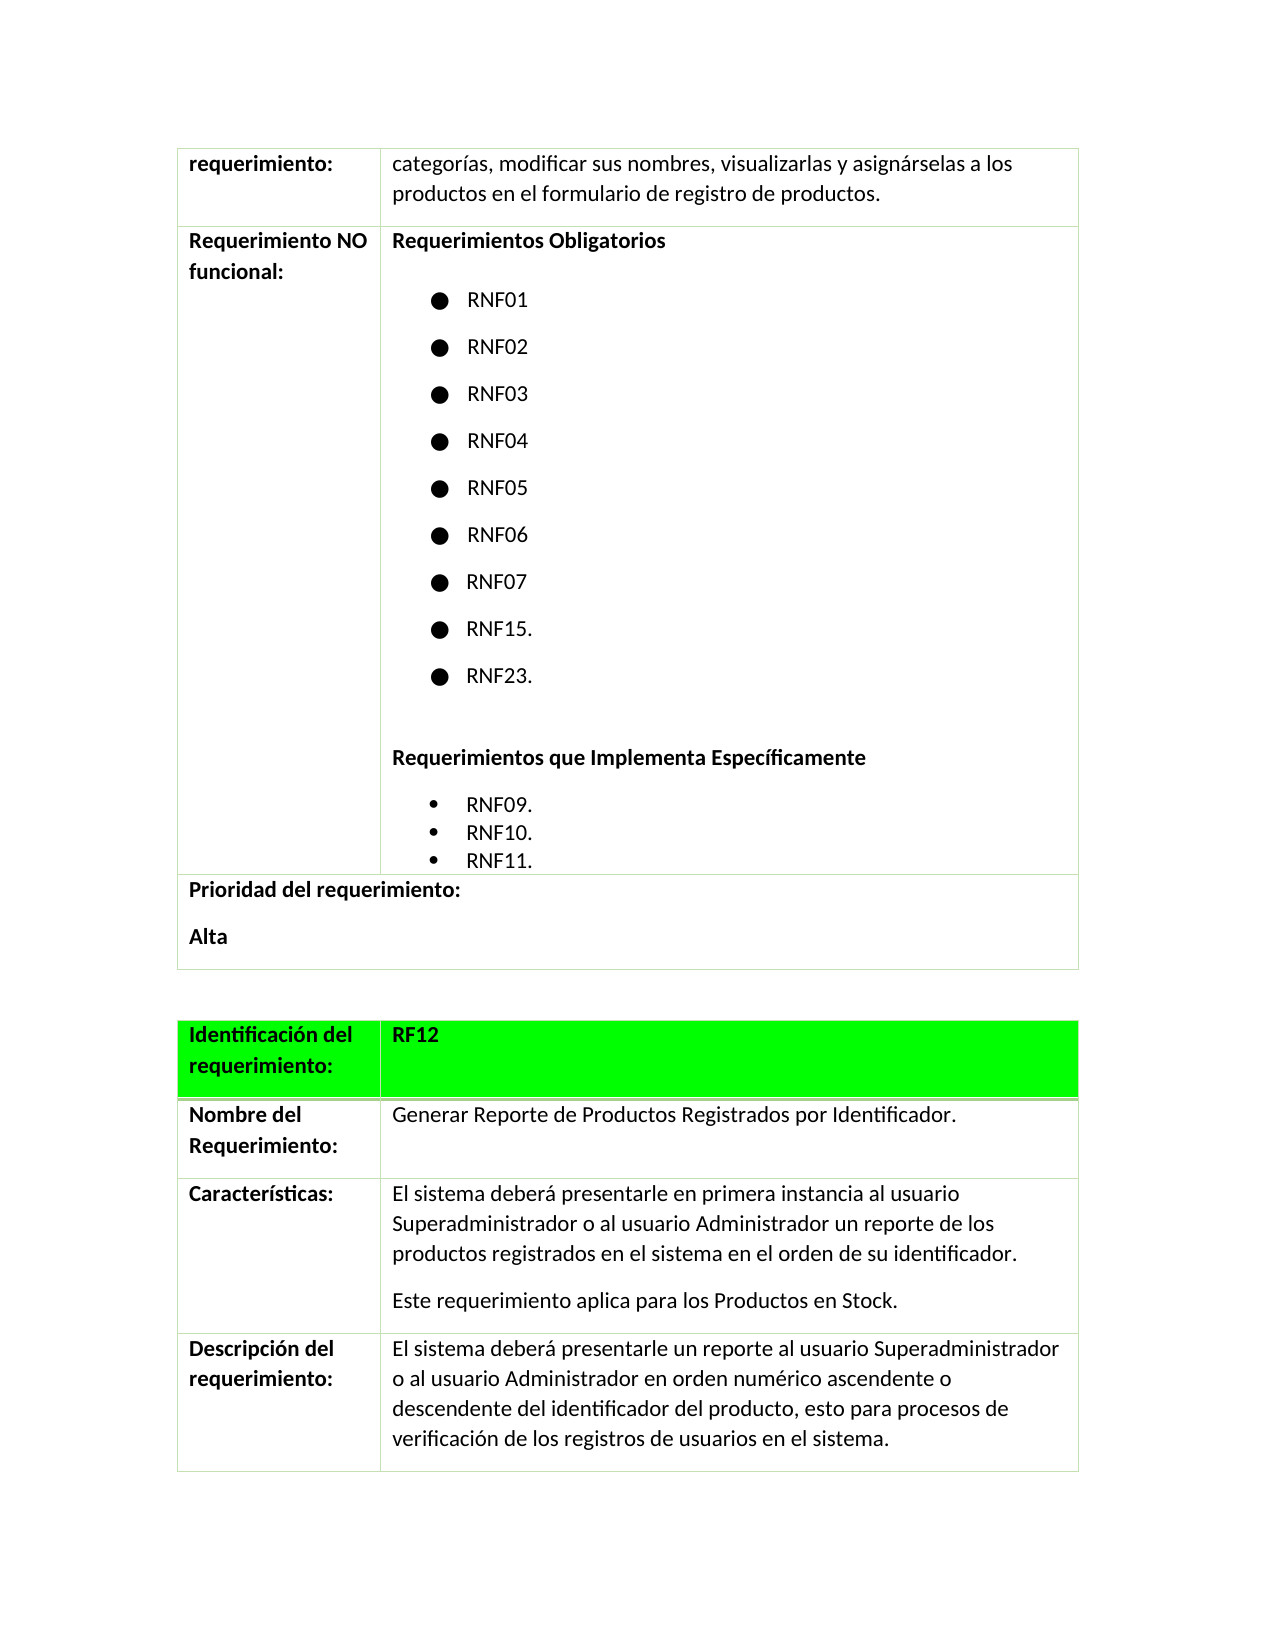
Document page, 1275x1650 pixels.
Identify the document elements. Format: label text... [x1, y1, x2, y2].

table_cell Requerimientos Obligatorios RNF01 RNF02 RNF03 RNF04 RNF05 RNF06 RNF07 RNF15. RNF23. Requerimientos que Implementa Específicamente RNF09. RNF10. RNF11. [381, 227, 1078, 874]
table_cell Características: [178, 1179, 380, 1333]
table_cell El sistema deberá presentarle en primera instancia al usuario Superadministrador o al usuario Administrador un reporte de los productos registrados en el sistema en el orden de su identificador. Este requerimiento aplica para los Productos en Stock. [381, 1179, 1078, 1333]
table_cell El sistema deberá presentarle un reporte al usuario Superadministrador o al usuario Administrador en orden numérico ascendente o descendente del identificador del producto, esto para procesos de verificación de los registros de usuarios en el sistema. [381, 1334, 1078, 1471]
table_cell Nombre del Requerimiento: [178, 1101, 380, 1178]
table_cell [178, 149, 380, 226]
table_header Identificación del requerimiento: [178, 1021, 380, 1097]
table_header RF12 [381, 1021, 1078, 1097]
table_cell Requerimiento NO funcional: [178, 227, 380, 874]
table_cell Generar Reporte de Productos Registrados por Identificador. [381, 1101, 1078, 1178]
table_cell Descripción del requerimiento: [178, 1334, 380, 1471]
table_cell Prioridad del requerimiento: Alta [178, 875, 1078, 969]
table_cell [381, 149, 1078, 226]
